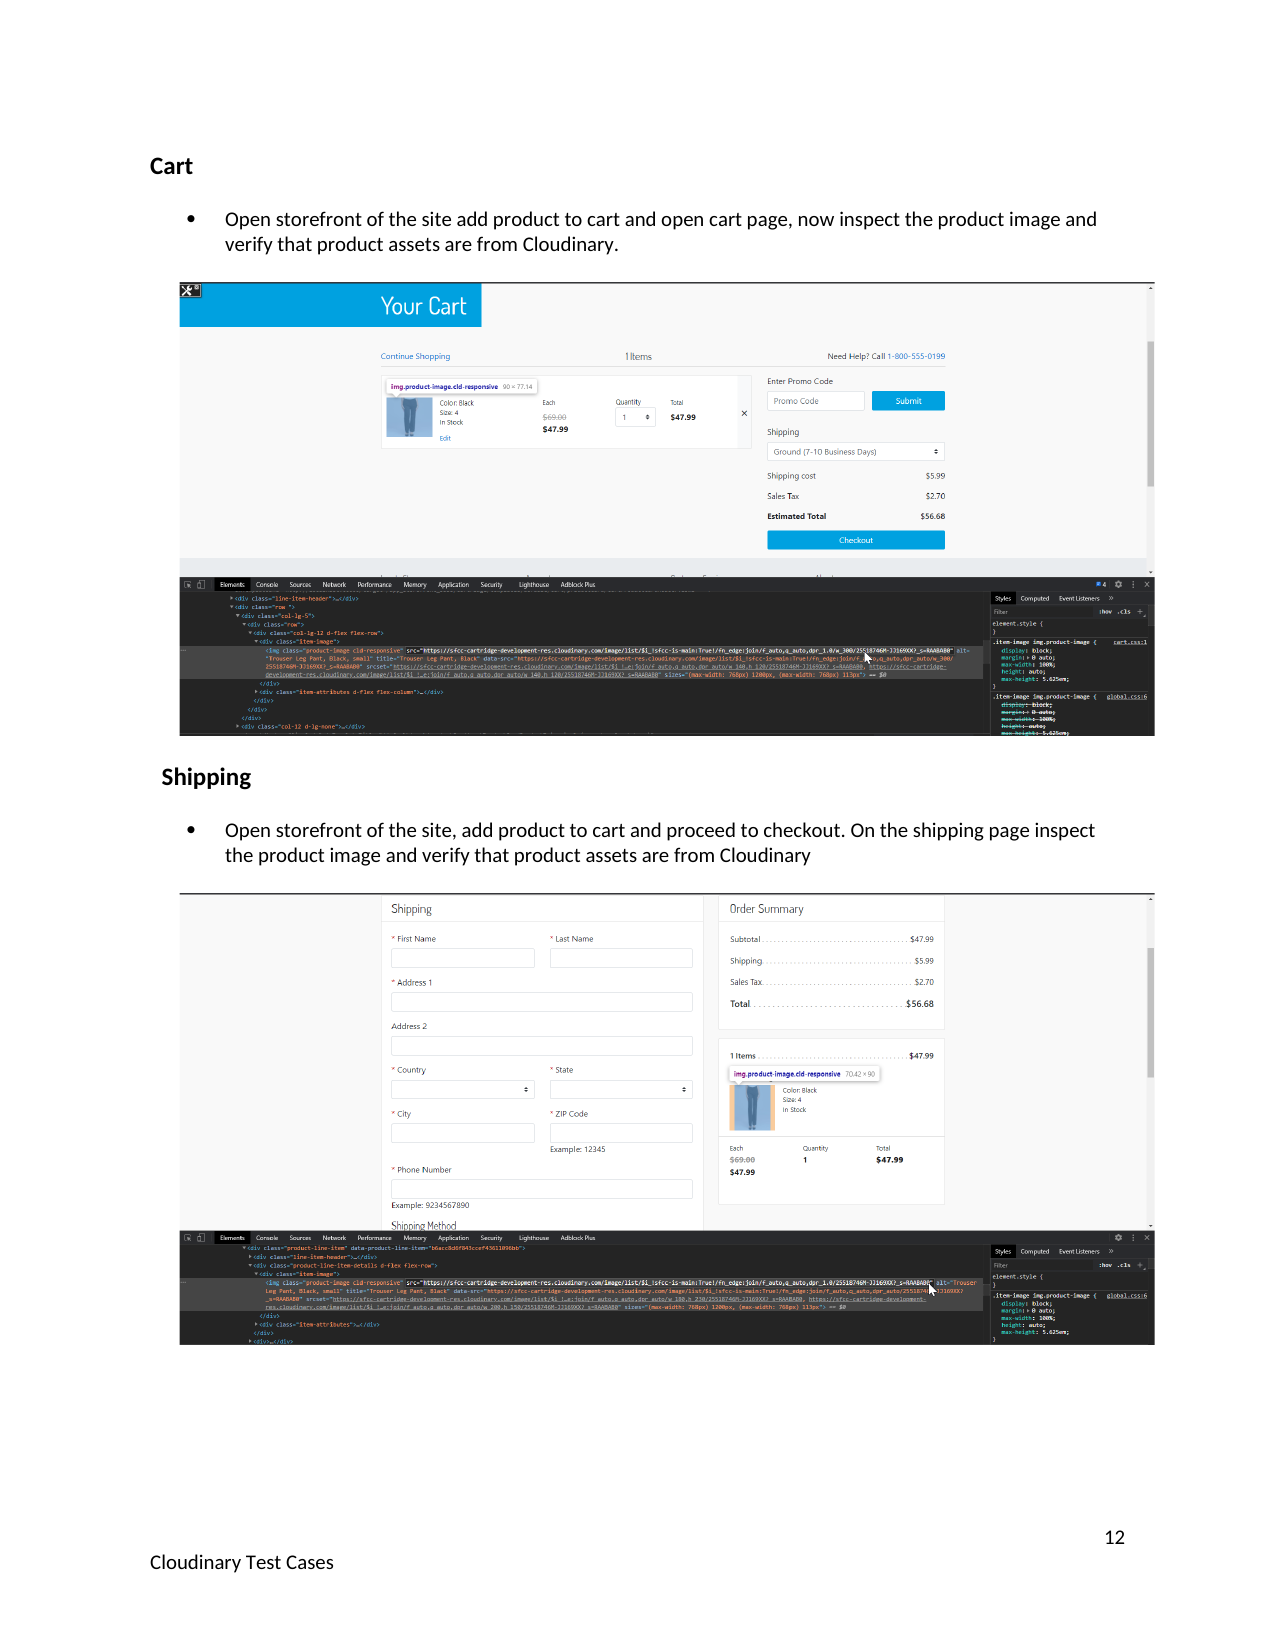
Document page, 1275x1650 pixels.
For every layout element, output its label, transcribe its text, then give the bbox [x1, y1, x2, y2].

picture [179, 282, 1155, 736]
subtitle Shipping [150, 761, 1125, 792]
list Open storefront of the site add product to cart and open cart page, now inspect the product image and verify that product assets are from Cloudinary. [187, 206, 1125, 257]
picture [179, 893, 1155, 1345]
list Open storefront of the site, add product to cart and proceed to checkout. On the shipping page inspect the product image and verify that product assets are from Cloudinary [187, 817, 1125, 868]
subtitle Cart [150, 150, 1125, 181]
